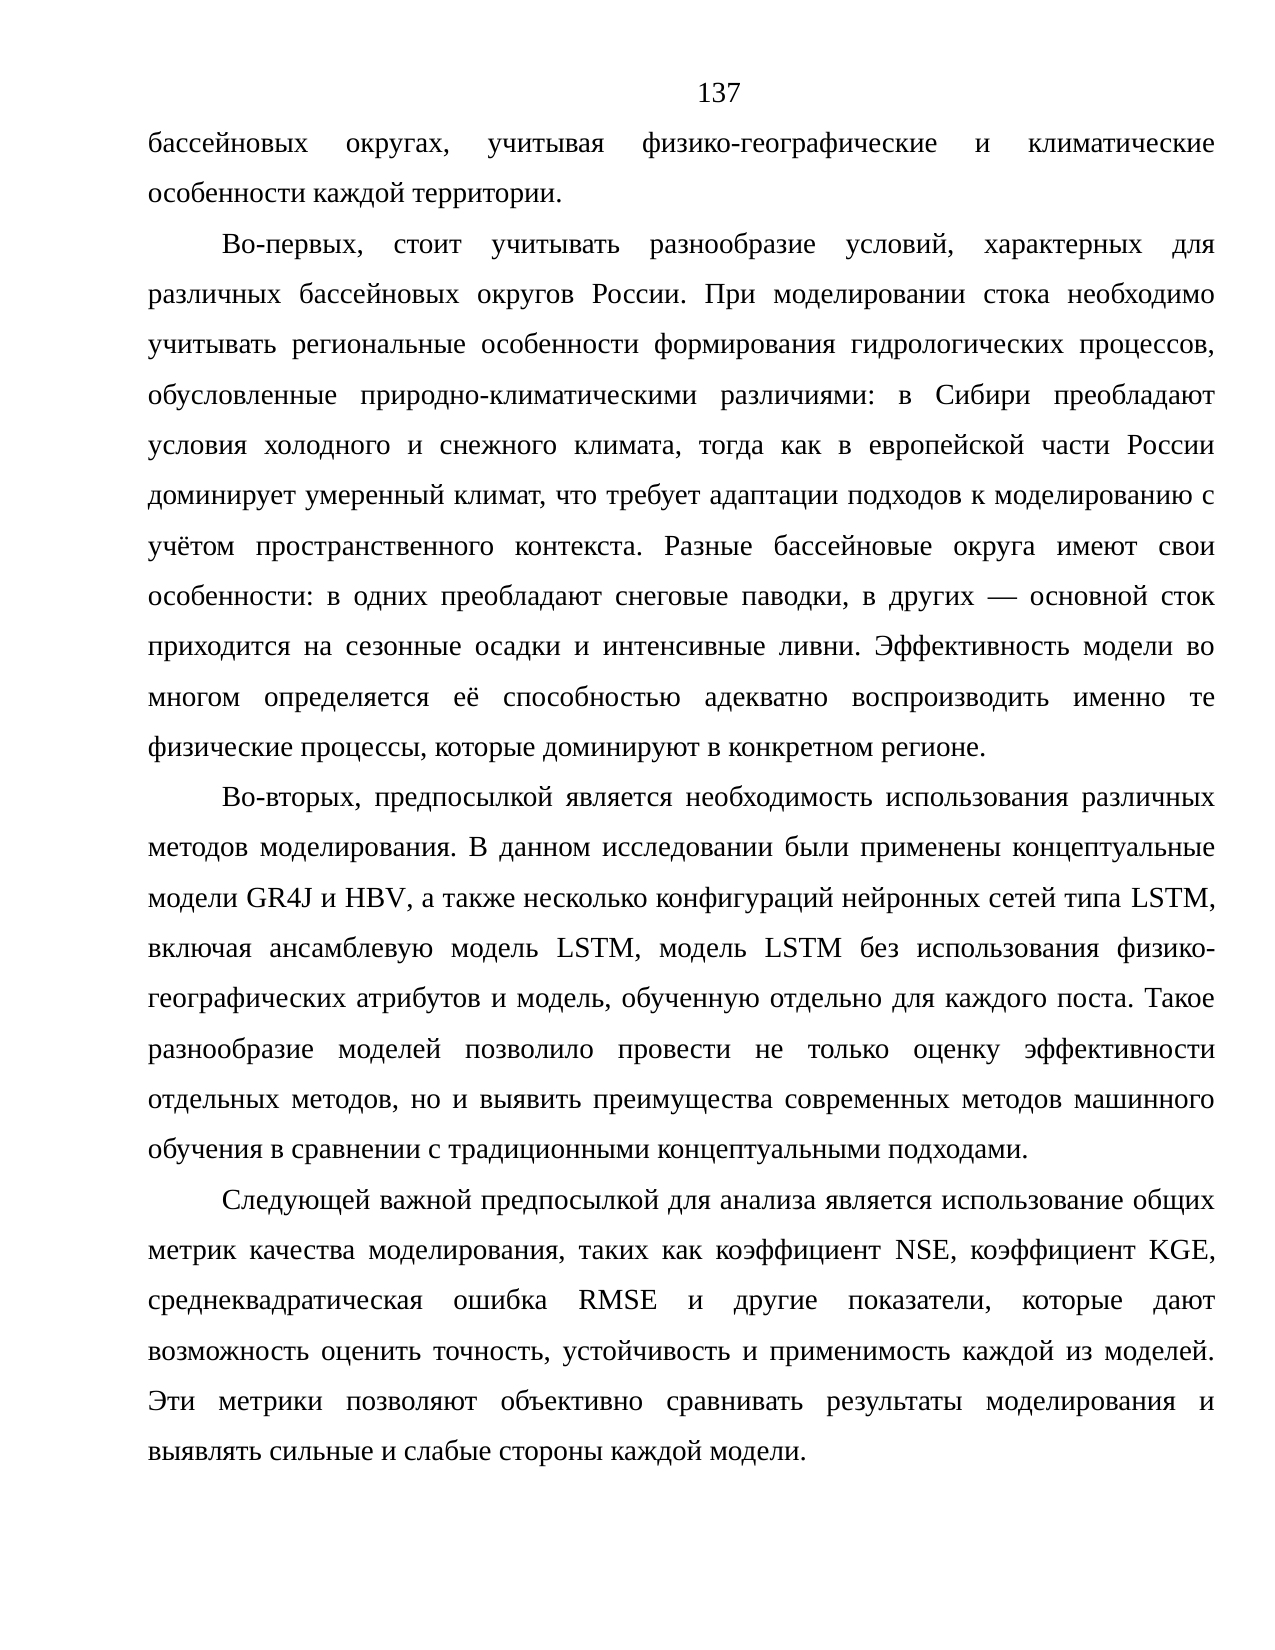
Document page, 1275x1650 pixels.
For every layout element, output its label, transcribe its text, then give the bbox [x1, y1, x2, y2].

text Во-вторых, предпосылкой является необходимость использования различных методов моделирования. В данном исследовании были применены концептуальные модели GR4J и HBV, а также несколько конфигураций нейронных сетей типа LSTM, включая ансамблевую модель LSTM, модель LSTM без использования физико-географических атрибутов и модель, обученную отдельно для каждого поста. Такое разнообразие моделей позволило провести не только оценку эффективности отдельных методов, но и выявить преимущества современных методов машинного обучения в сравнении с традиционными концептуальными подходами. [148, 779, 1216, 1165]
text Следующей важной предпосылкой для анализа является использование общих метрик качества моделирования, таких как коэффициент NSE, коэффициент KGE, среднеквадратическая ошибка RMSE и другие показатели, которые дают возможность оценить точность, устойчивость и применимость каждой из моделей. Эти метрики позволяют объективно сравнивать результаты моделирования и выявлять сильные и слабые стороны каждой модели. [148, 1182, 1216, 1467]
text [148, 125, 1216, 209]
text Во-первых, стоит учитывать разнообразие условий, характерных для различных бассейновых округов России. При моделировании стока необходимо учитывать региональные особенности формирования гидрологических процессов, обусловленные природно-климатическими различиями: в Сибири преобладают условия холодного и снежного климата, тогда как в европейской части России доминирует умеренный климат, что требует адаптации подходов к моделированию с учётом пространственного контекста. Разные бассейновые округа имеют свои особенности: в одних преобладают снеговые паводки, в других — основной сток приходится на сезонные осадки и интенсивные ливни. Эффективность модели во многом определяется её способностью адекватно воспроизводить именно те физические процессы, которые доминируют в конкретном регионе. [148, 226, 1216, 762]
